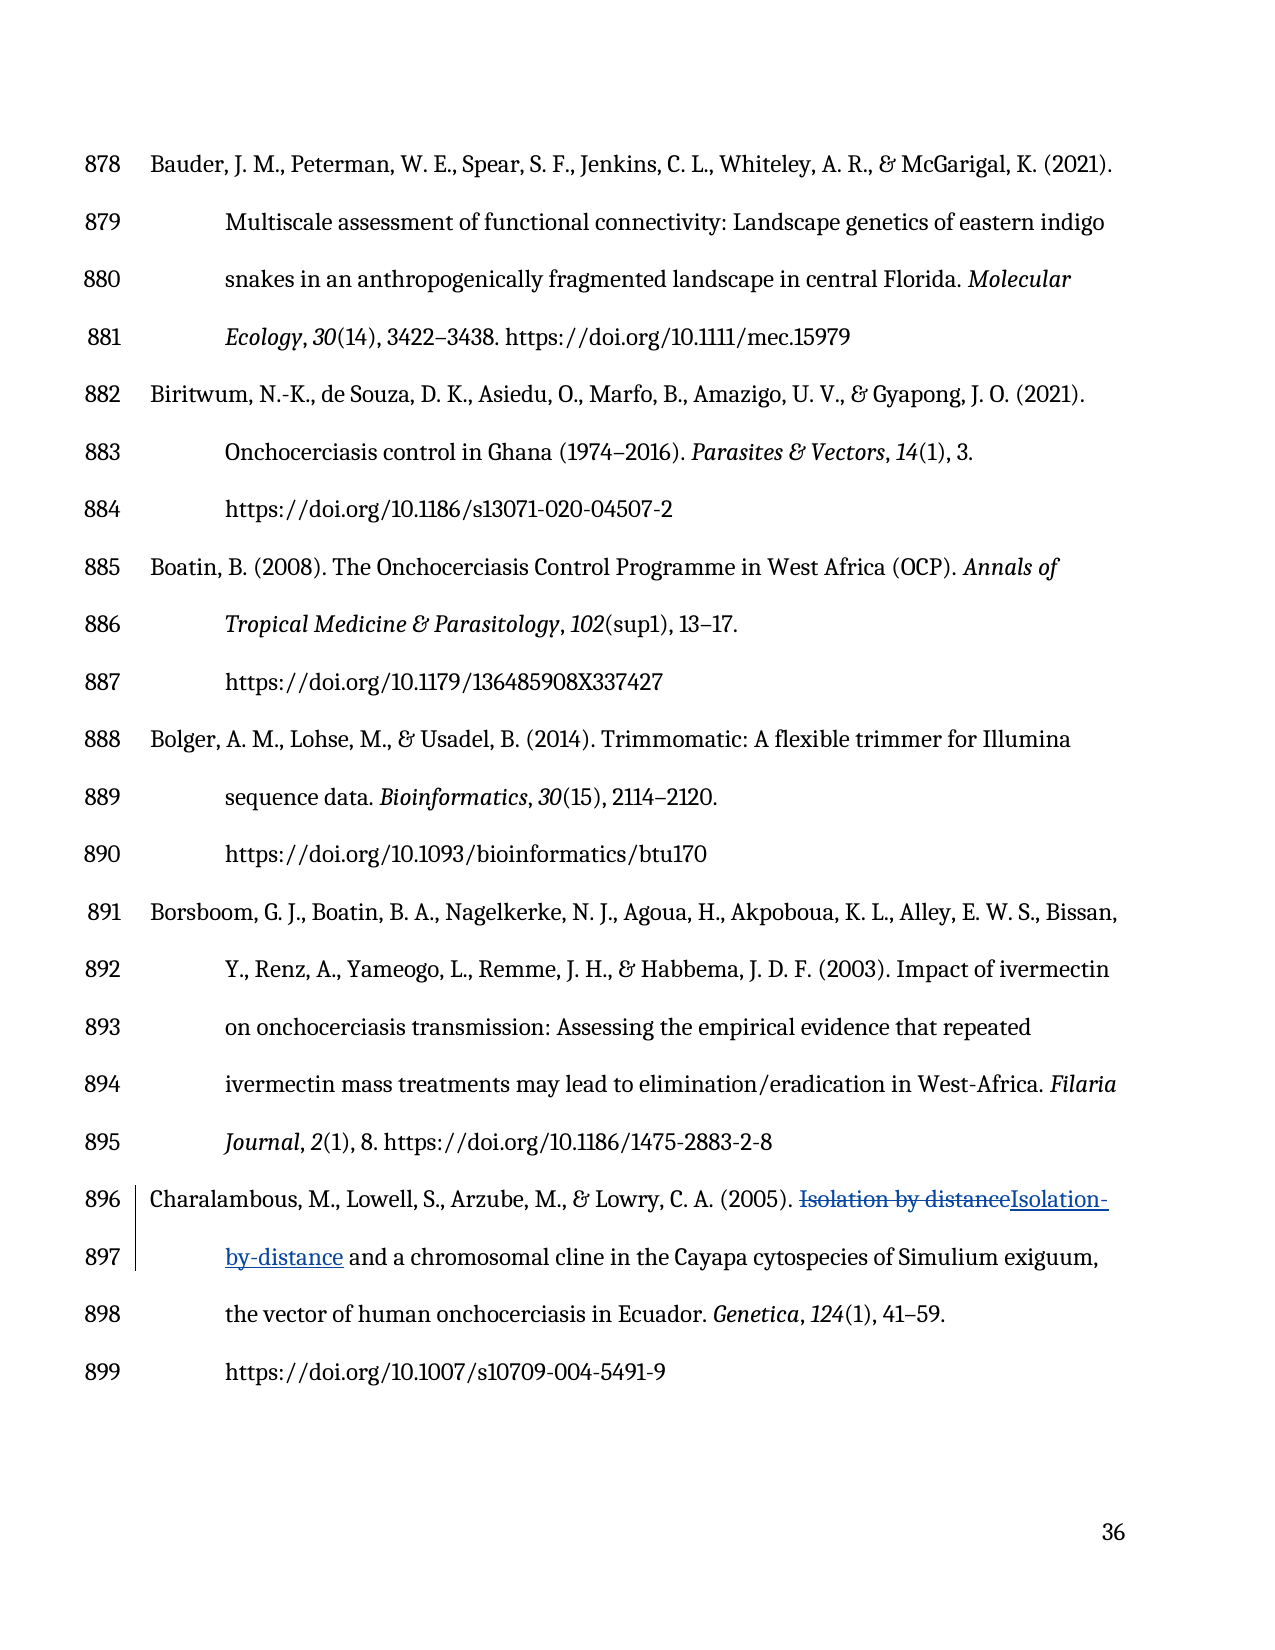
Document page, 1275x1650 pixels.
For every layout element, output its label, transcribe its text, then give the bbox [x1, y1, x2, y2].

text Borsboom, G. J., Boatin, B. A., Nagelkerke, N. J., Agoua, H., Akpoboua, K. L., Alley, E. W. S., Bissan, Y., Renz, A., Yameogo, L., Remme, J. H., & Habbema, J. D. F. (2003). Impact of ivermectin on onchocerciasis transmission: Assessing the empirical evidence that repeated ivermectin mass treatments may lead to elimination/eradication in West-Africa. Filaria Journal, 2(1), 8. https://doi.org/10.1186/1475-2883-2-8 [150, 897, 1125, 1156]
text Biritwum, N.-K., de Souza, D. K., Asiedu, O., Marfo, B., Amazigo, U. V., & Gyapong, J. O. (2021). Onchocerciasis control in Ghana (1974–2016). Parasites & Vectors, 14(1), 3. https://doi.org/10.1186/s13071-020-04507-2 [150, 380, 1125, 524]
text Bauder, J. M., Peterman, W. E., Spear, S. F., Jenkins, C. L., Whiteley, A. R., & McGarigal, K. (2021). Multiscale assessment of functional connectivity: Landscape genetics of eastern indigo snakes in an anthropogenically fragmented landscape in central Florida. Molecular Ecology, 30(14), 3422–3438. https://doi.org/10.1111/mec.15979 [150, 150, 1125, 351]
text Boatin, B. (2008). The Onchocerciasis Control Programme in West Africa (OCP). Annals of Tropical Medicine & Parasitology, 102(sup1), 13–17. https://doi.org/10.1179/136485908X337427 [150, 552, 1125, 696]
text Bolger, A. M., Lohse, M., & Usadel, B. (2014). Trimmomatic: A flexible trimmer for Illumina sequence data. Bioinformatics, 30(15), 2114–2120. https://doi.org/10.1093/bioinformatics/btu170 [150, 725, 1125, 869]
text Charalambous, M., Lowell, S., Arzube, M., & Lowry, C. A. (2005). and a chromosomal cline in the Cayapa cytospecies of Simulium exiguum, the vector of human onchocerciasis in Ecuador. Genetica, 124(1), 41–59. https://doi.org/10.1007/s10709-004-5491-9 [150, 1185, 1125, 1386]
